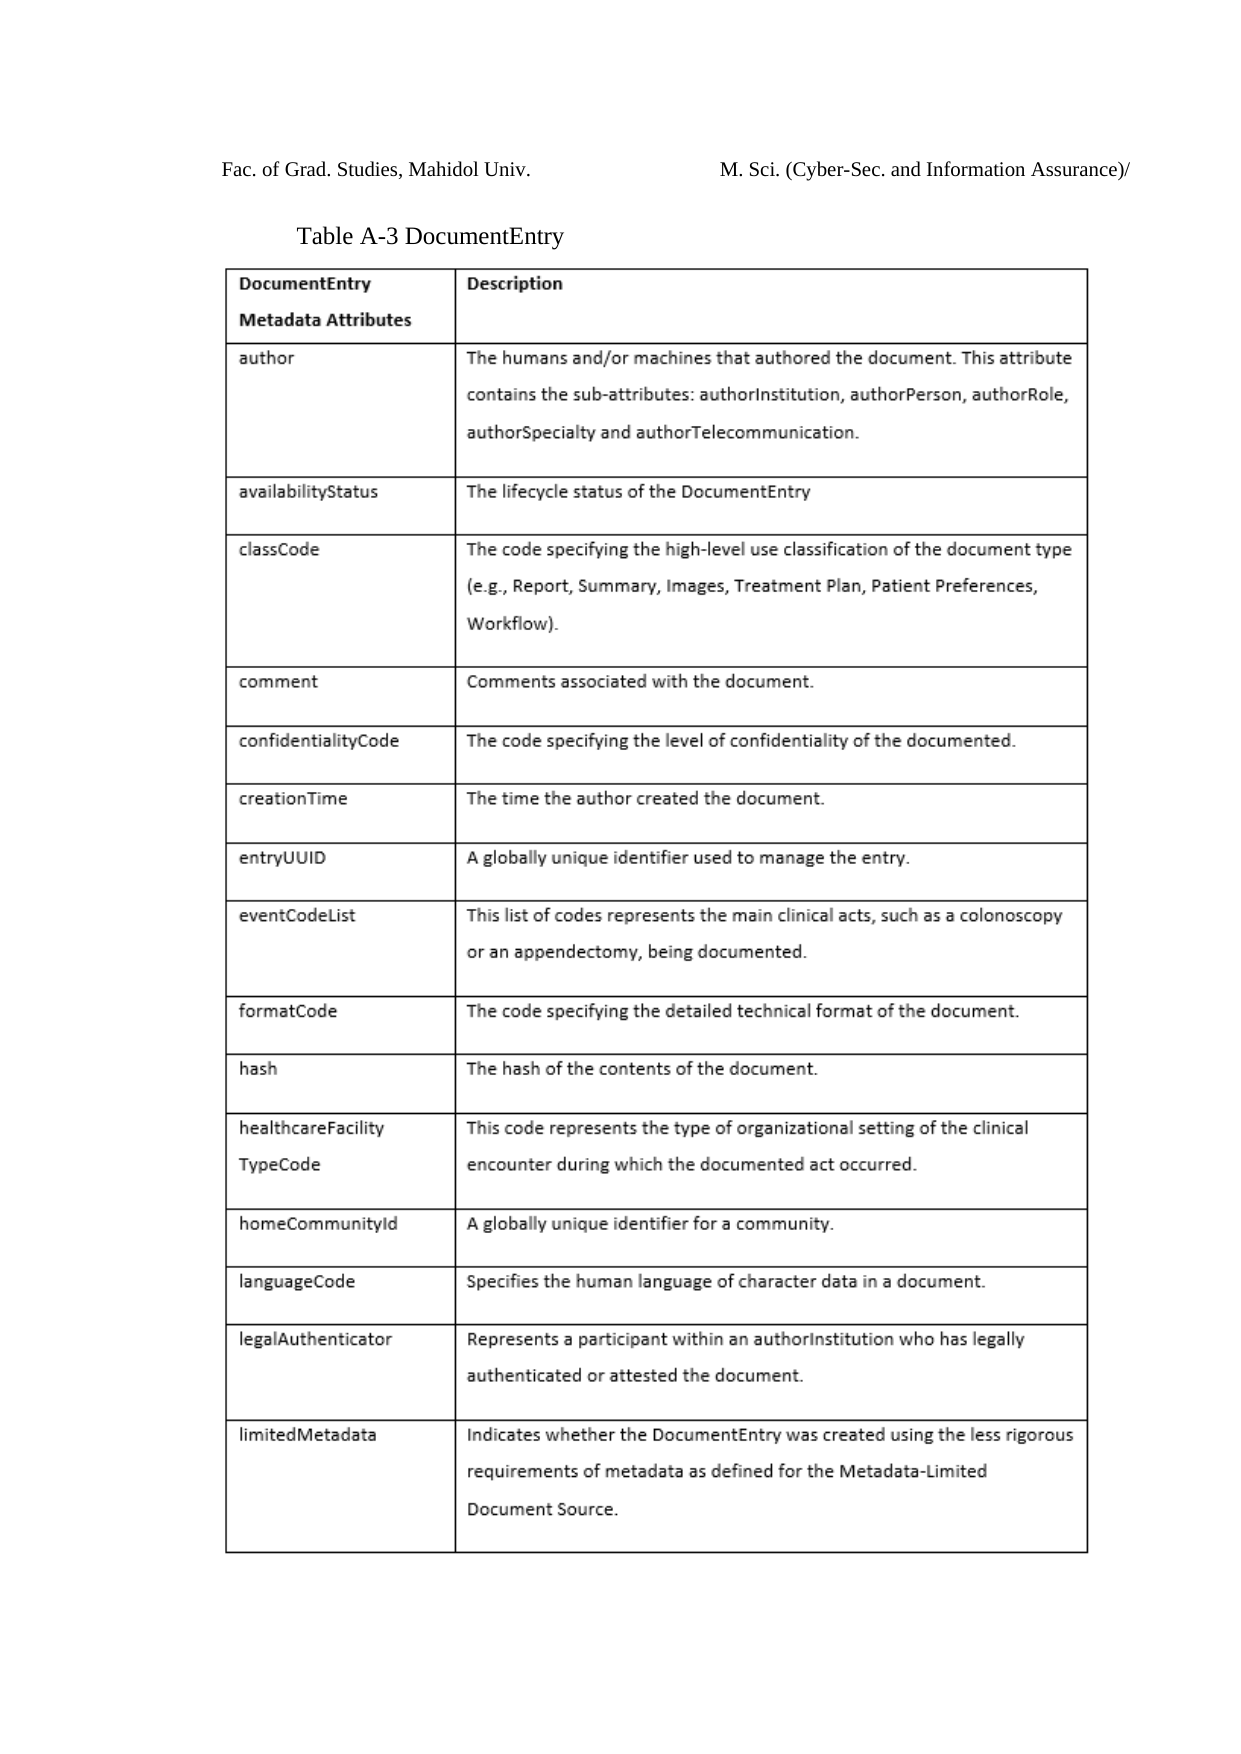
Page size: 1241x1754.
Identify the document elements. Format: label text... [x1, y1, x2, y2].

picture [221, 264, 1093, 1558]
list Table A-3 DocumentEntry [221, 221, 1092, 250]
